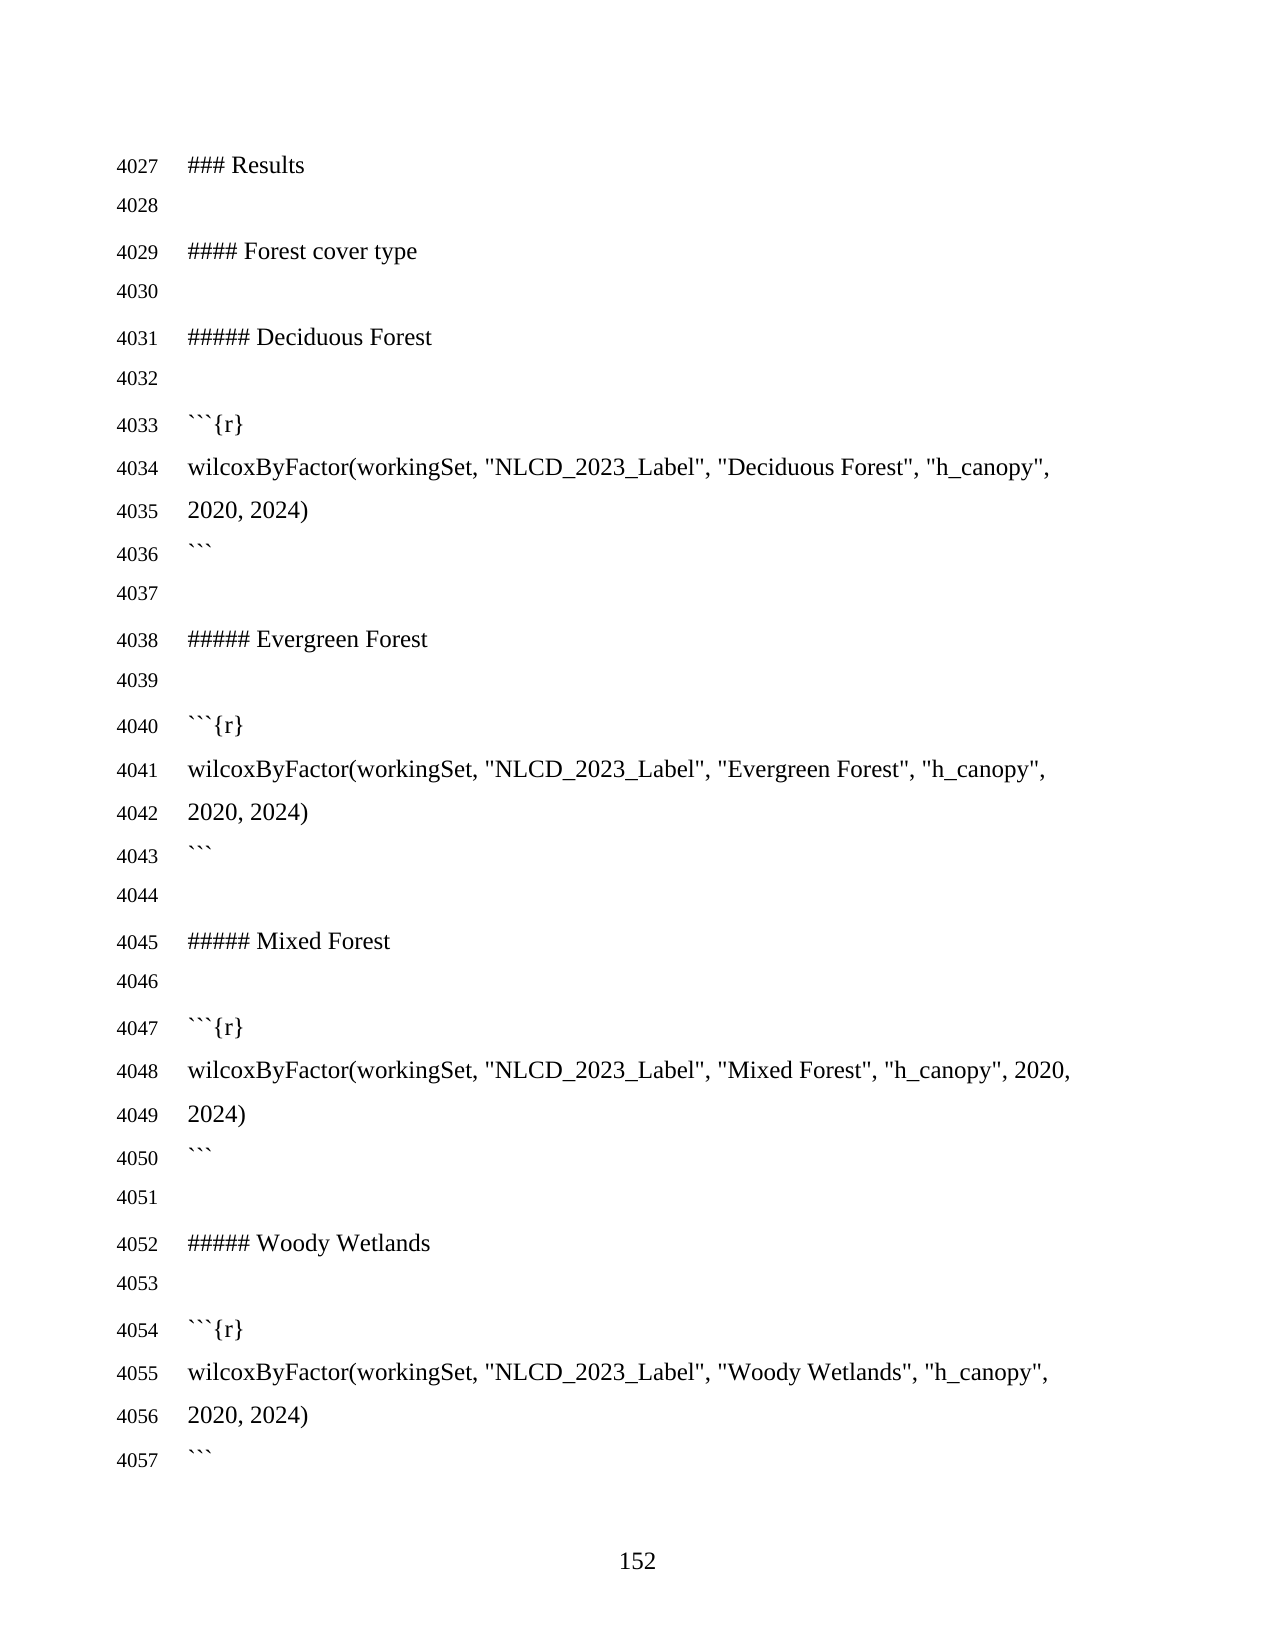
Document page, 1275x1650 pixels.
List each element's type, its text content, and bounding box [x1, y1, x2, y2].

text ``` [187, 840, 1087, 869]
text ``` [187, 538, 1087, 567]
text wilcoxByFactor(workingSet, "NLCD_2023_Label", "Mixed Forest", "h_canopy", 2020, 2024) [187, 1056, 1087, 1127]
text wilcoxByFactor(workingSet, "NLCD_2023_Label", "Woody Wetlands", "h_canopy", 2020, 2024) [187, 1357, 1087, 1429]
text ##### Deciduous Forest [187, 322, 1087, 351]
text ```{r} [187, 711, 1087, 739]
text #### Forest cover type [187, 236, 1087, 265]
text ### Results [187, 150, 1087, 179]
text ``` [187, 1142, 1087, 1171]
text ##### Mixed Forest [187, 926, 1087, 955]
text ```{r} [187, 1314, 1087, 1343]
text wilcoxByFactor(workingSet, "NLCD_2023_Label", "Evergreen Forest", "h_canopy", 2020, 2024) [187, 754, 1087, 826]
text ##### Woody Wetlands [187, 1228, 1087, 1257]
text ```{r} [187, 1012, 1087, 1041]
text wilcoxByFactor(workingSet, "NLCD_2023_Label", "Deciduous Forest", "h_canopy", 2020, 2024) [187, 452, 1087, 524]
text ```{r} [187, 409, 1087, 437]
text ##### Evergreen Forest [187, 624, 1087, 653]
text ``` [187, 1444, 1087, 1472]
